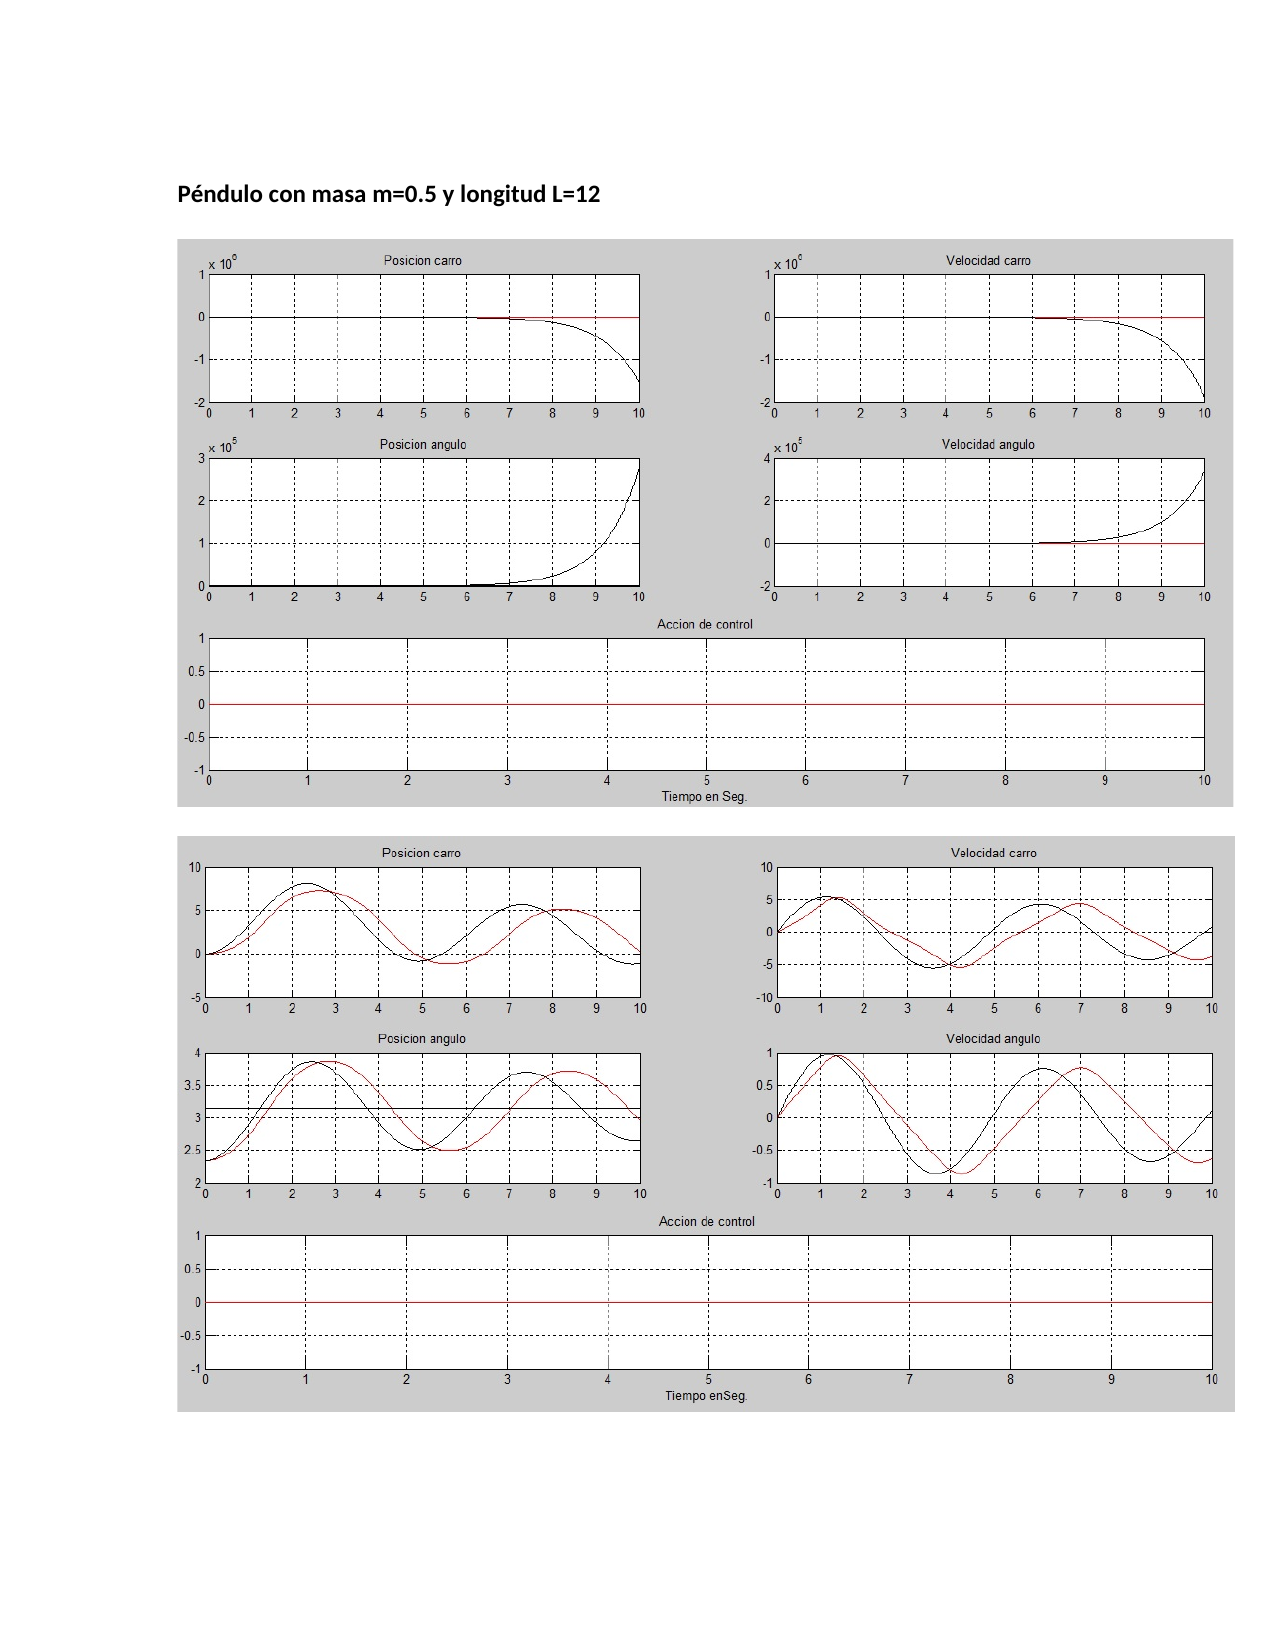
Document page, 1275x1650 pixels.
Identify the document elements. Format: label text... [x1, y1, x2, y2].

picture [177, 836, 1235, 1412]
picture [177, 239, 1234, 807]
text Péndulo con masa m=0.5 y longitud L=12 [177, 178, 1098, 209]
